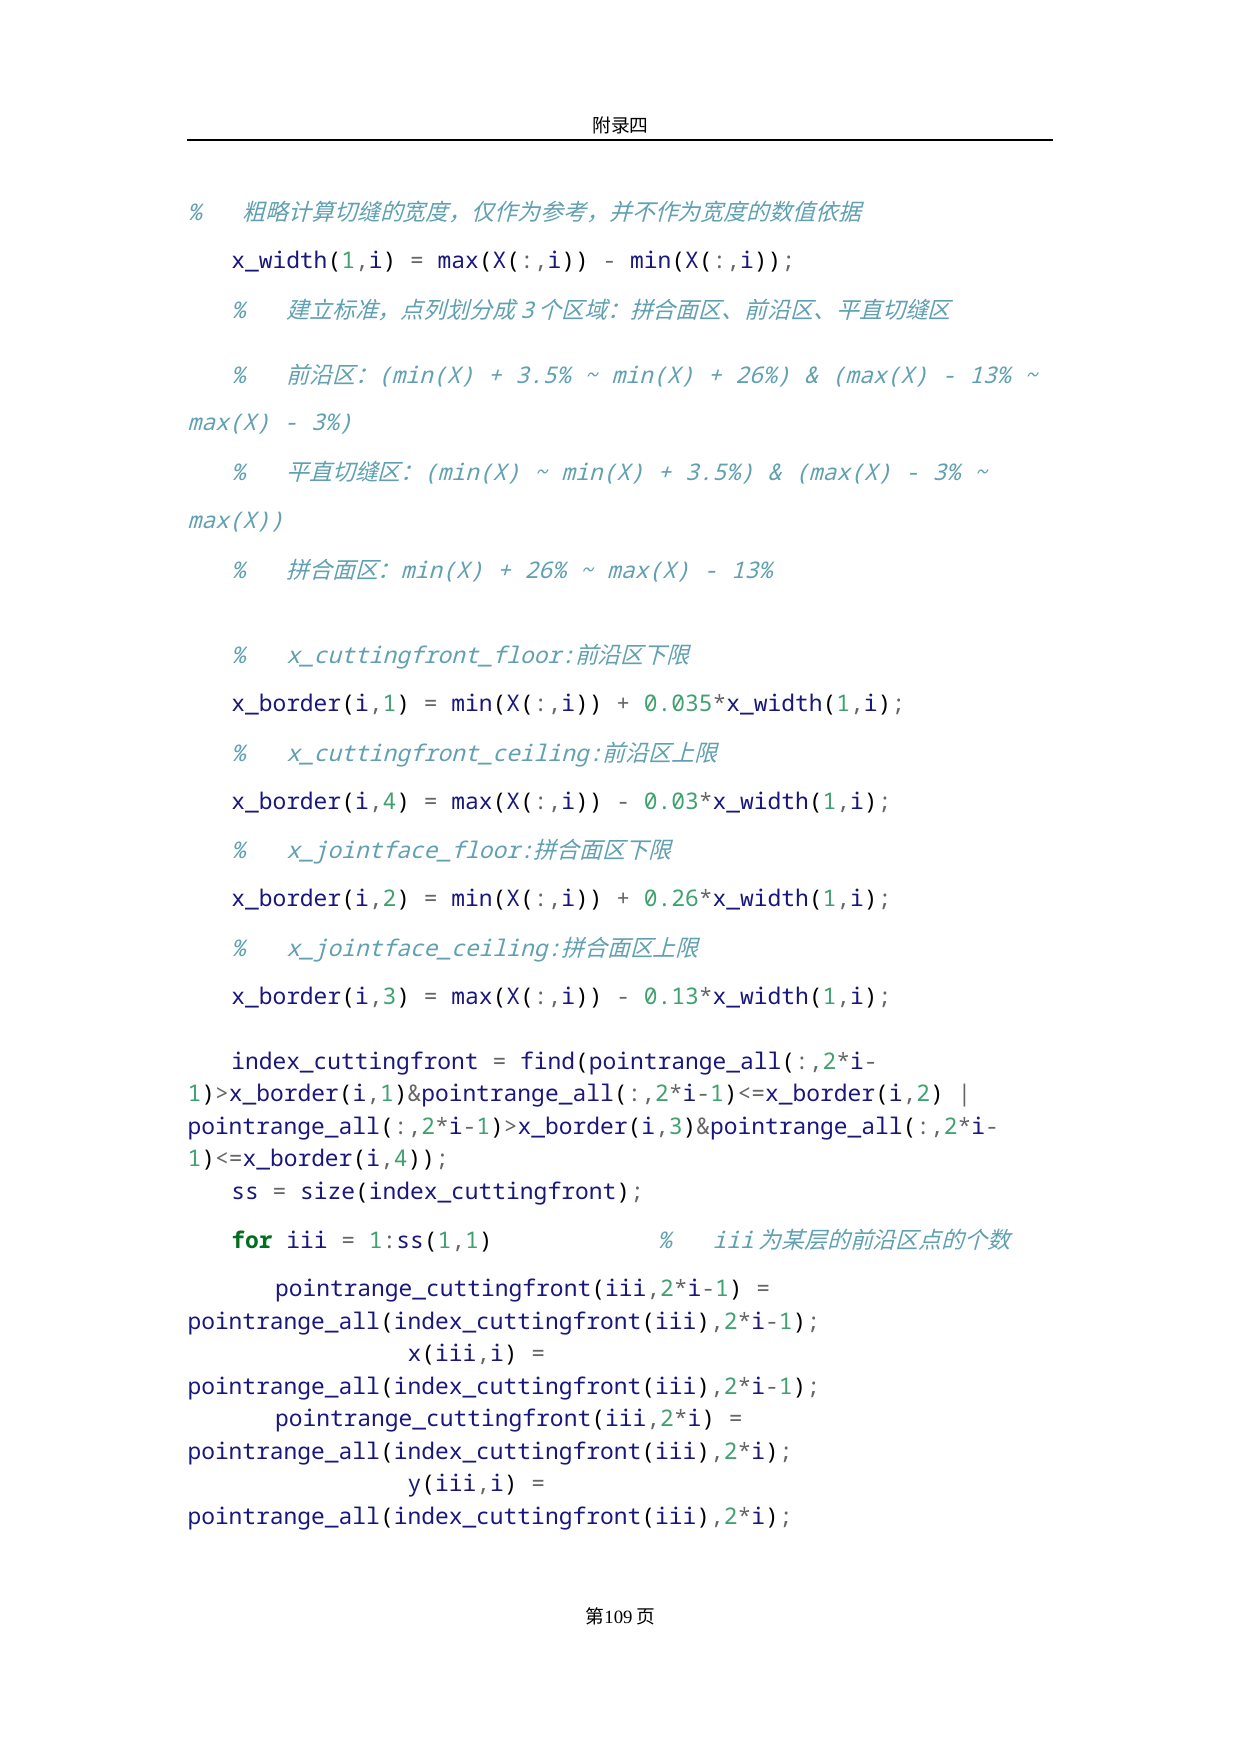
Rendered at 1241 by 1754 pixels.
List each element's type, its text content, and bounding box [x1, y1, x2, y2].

text % x_cuttingfront_ceiling:前沿区上限 x_border(i,4) = max(X(:,i)) - 0.03*x_width(1,i); [187, 719, 1053, 817]
text % x_jointface_floor:拼合面区下限 x_border(i,2) = min(X(:,i)) + 0.26*x_width(1,i); [187, 817, 1053, 914]
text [187, 178, 1053, 601]
text % x_cuttingfront_floor:前沿区下限 x_border(i,1) = min(X(:,i)) + 0.035*x_width(1,i); [187, 622, 1053, 719]
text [187, 914, 1053, 1532]
